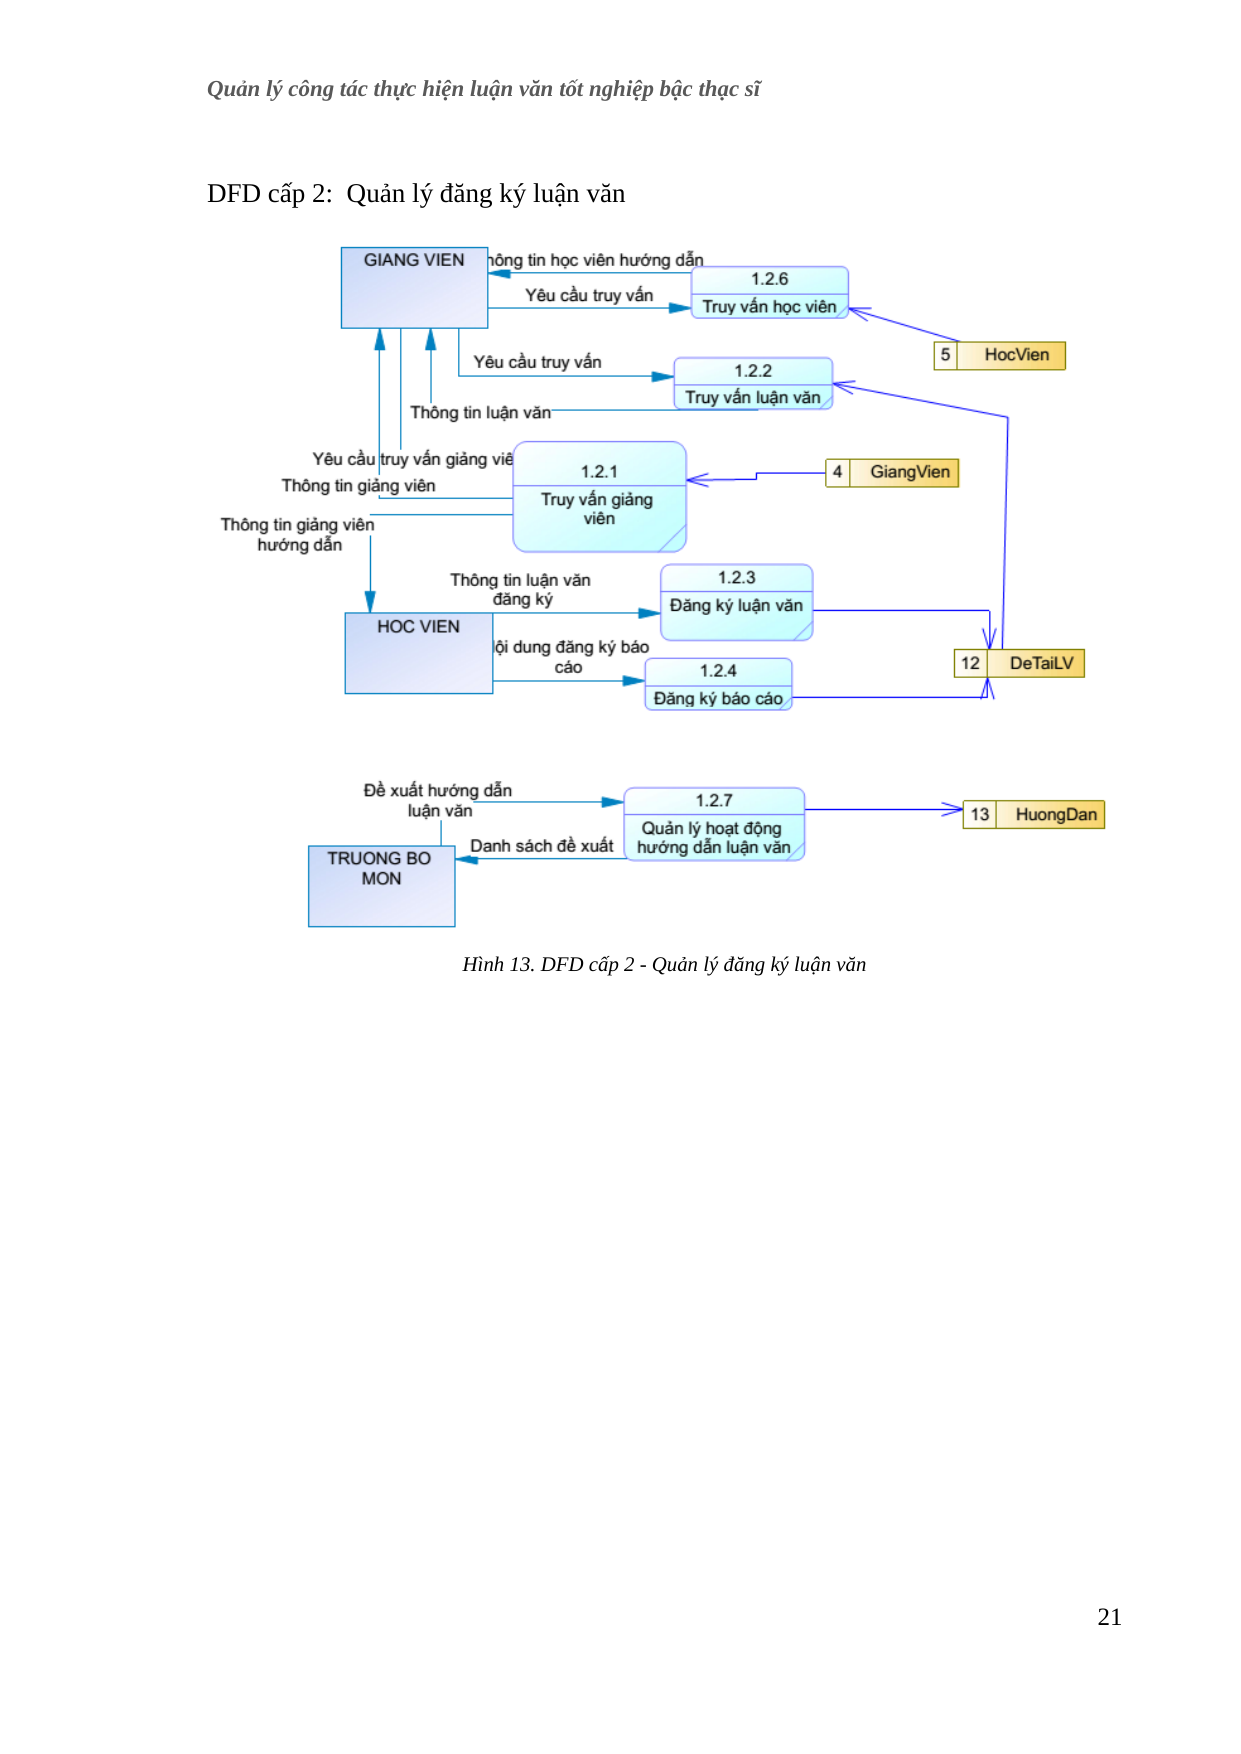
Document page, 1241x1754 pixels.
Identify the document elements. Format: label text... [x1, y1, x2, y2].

text Hình 13. DFD cấp 2 - Quản lý đăng ký luận văn [207, 952, 1122, 976]
text DFD cấp 2: Quản lý đăng ký luận văn [207, 177, 1122, 208]
picture [206, 208, 1123, 935]
